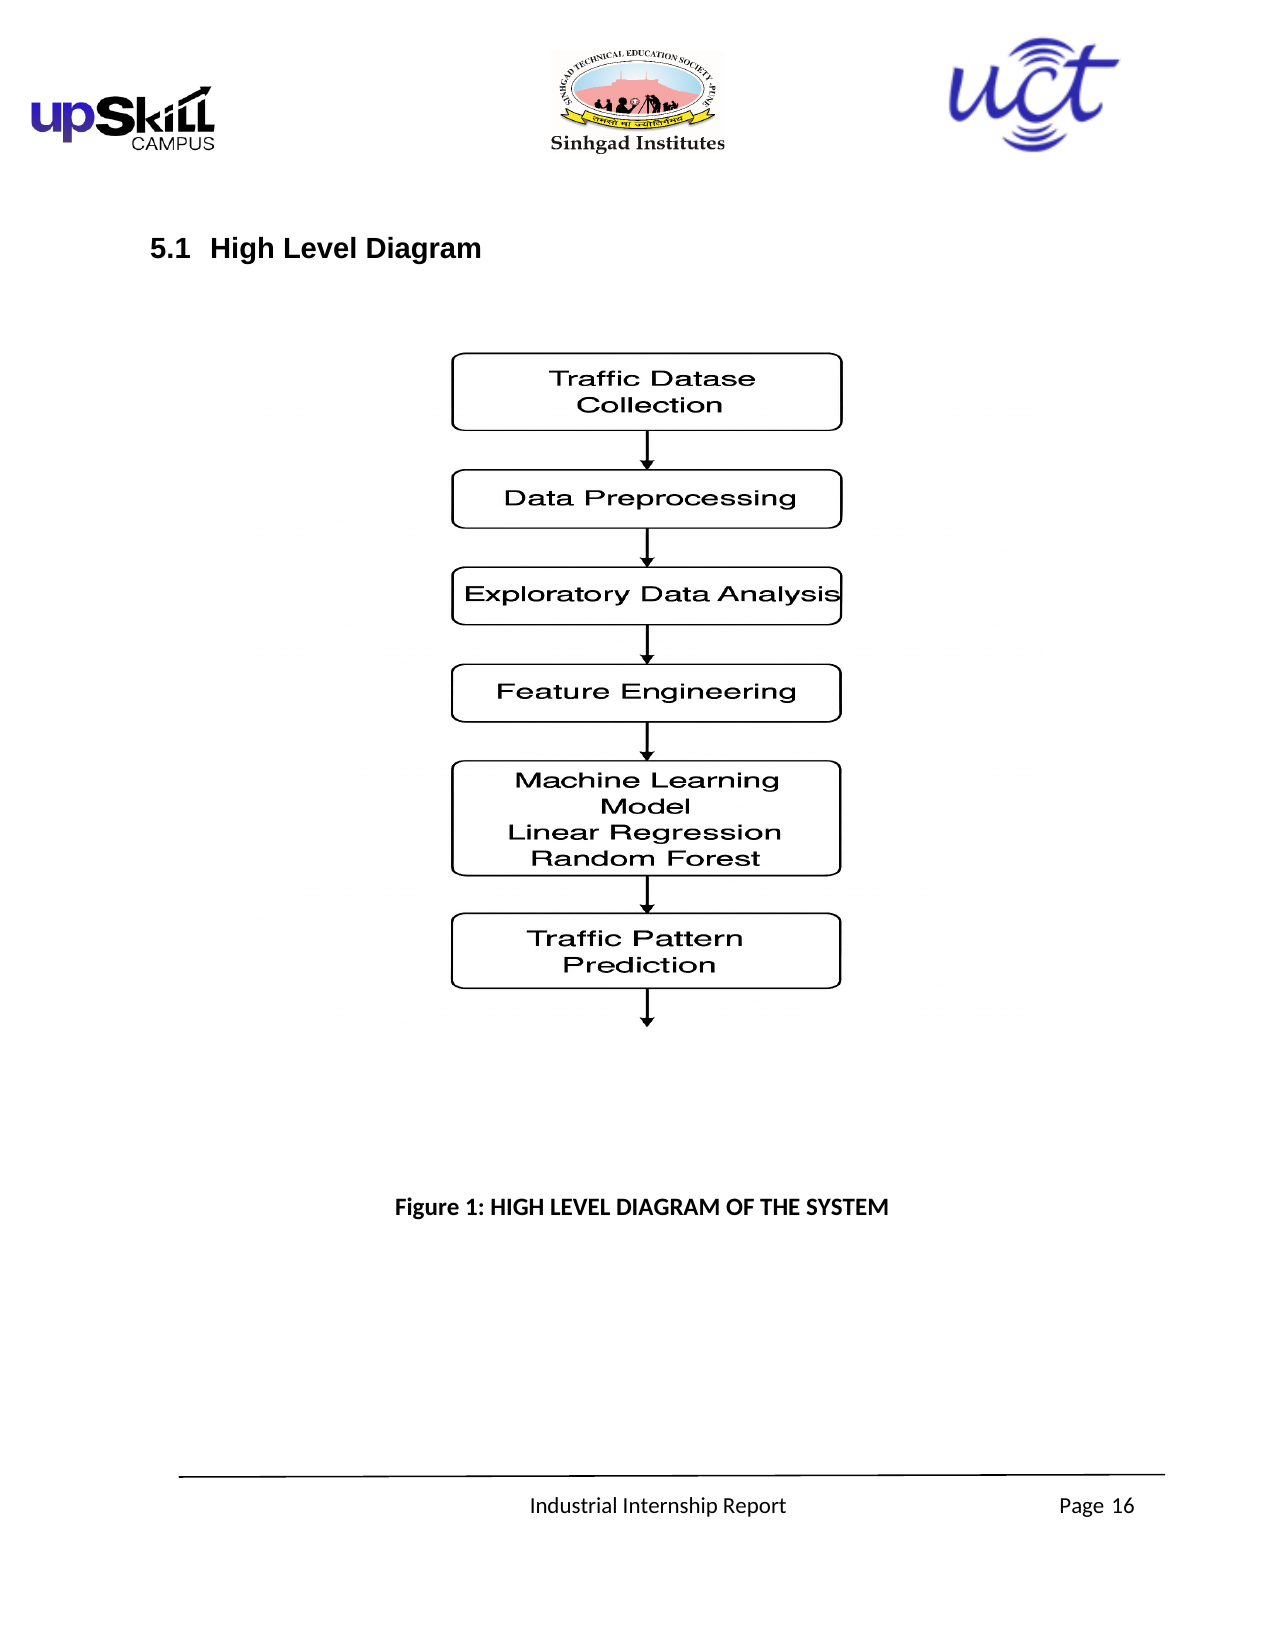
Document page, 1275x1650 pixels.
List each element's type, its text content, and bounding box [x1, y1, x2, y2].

picture [250, 341, 1042, 1061]
subtitle High Level Diagram [150, 238, 1134, 263]
text Figure 1: HIGH LEVEL DIAGRAM OF THE SYSTEM [150, 1191, 1134, 1222]
picture [946, 28, 1125, 154]
picture [0, 73, 246, 154]
picture [550, 50, 725, 154]
